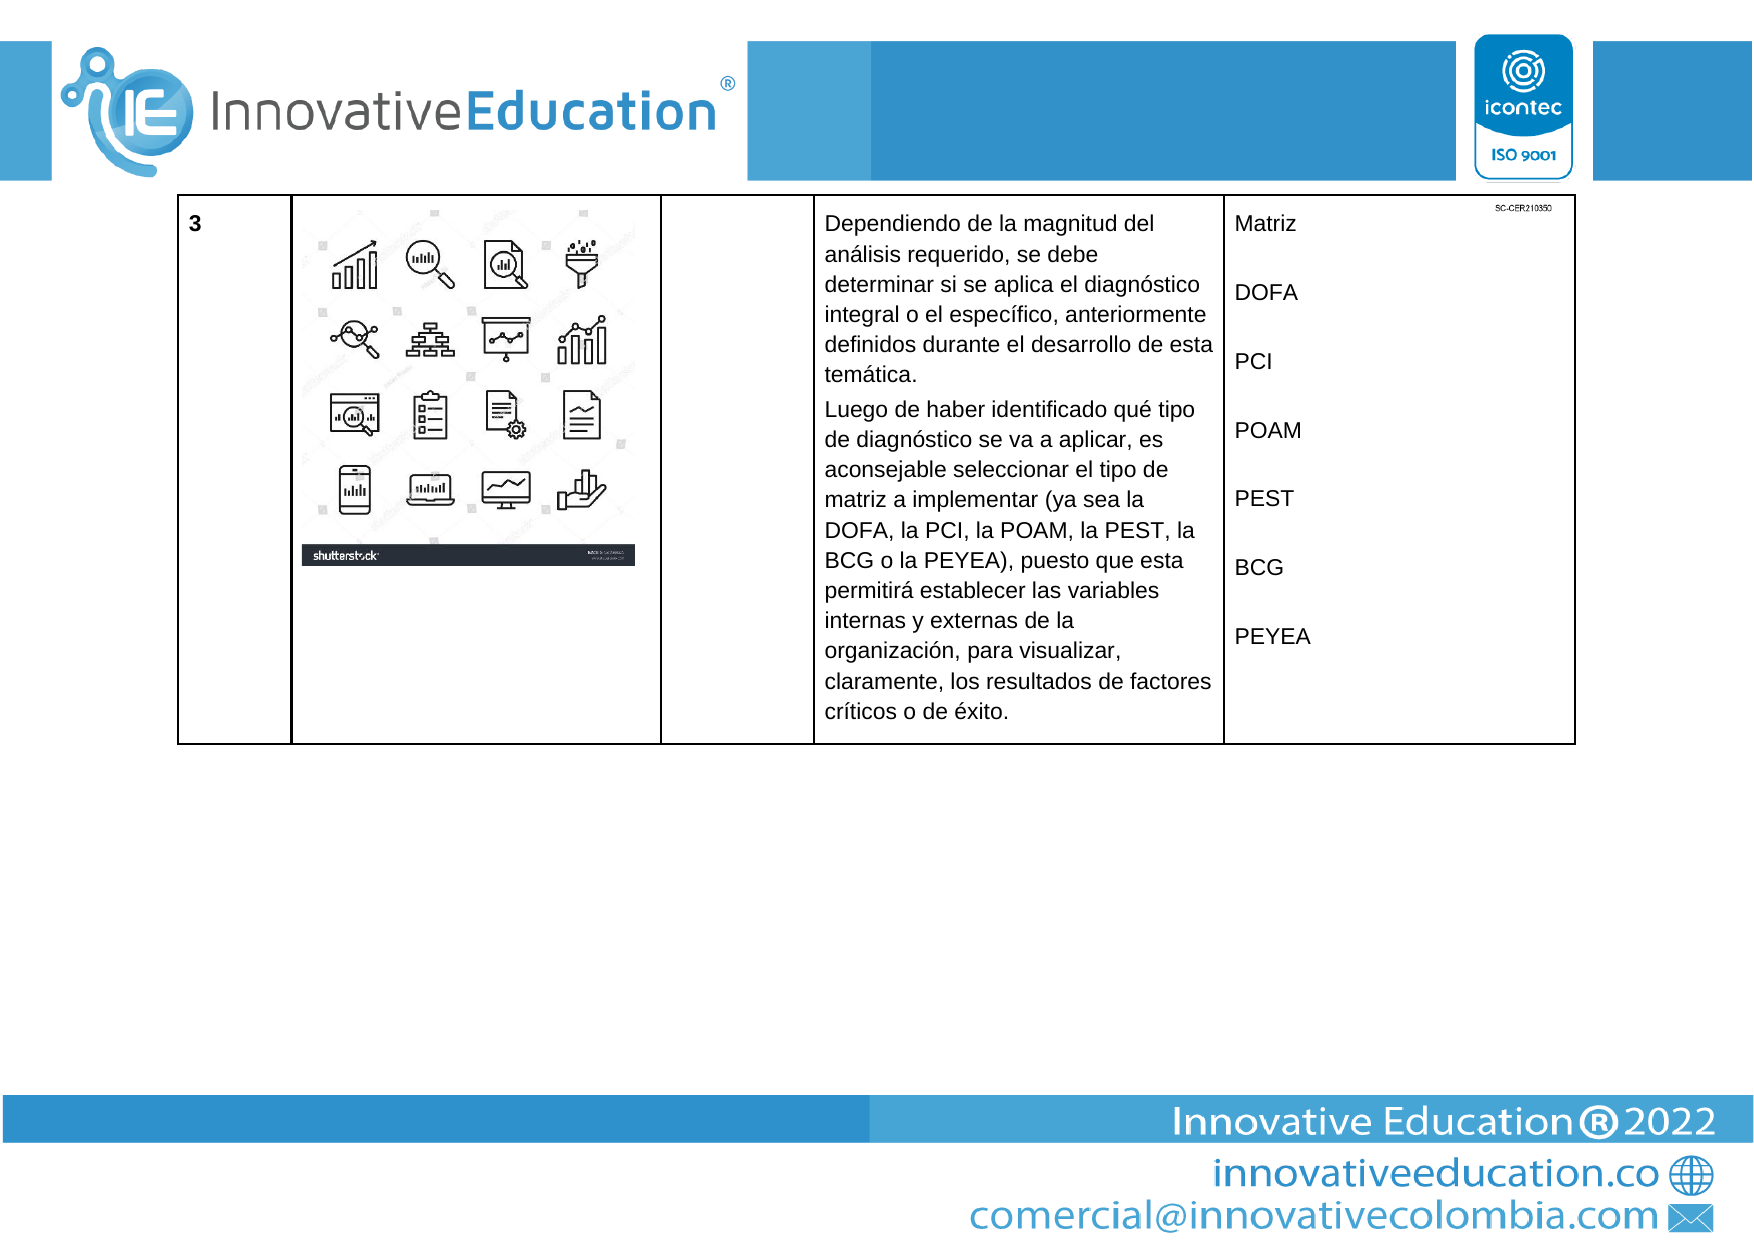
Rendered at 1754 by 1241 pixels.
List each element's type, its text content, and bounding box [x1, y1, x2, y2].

table_cell Matriz DOFA PCI POAM PEST BCG PEYEA [1225, 196, 1574, 743]
picture [1471, 32, 1576, 194]
table_cell 3 [179, 196, 290, 743]
picture [301, 210, 635, 566]
picture [2, 1093, 1754, 1239]
table_cell Dependiendo de la magnitud del análisis requerido, se debe determinar si se aplica el diagnóstico integral o el específico, anteriormente definidos durante el desarrollo de esta temática. Luego de haber identificado qué tipo de diagnóstico se va a aplicar, es aconsejable seleccionar el tipo de matriz a implementar (ya sea la DOFA, la PCI, la POAM, la PEST, la BCG o la PEYEA), puesto que esta permitirá establecer las variables internas y externas de la organización, para visualizar, claramente, los resultados de factores críticos o de éxito. [815, 196, 1223, 743]
table_cell [662, 196, 813, 743]
picture [1593, 28, 1752, 194]
table_cell [293, 196, 660, 743]
picture [0, 28, 1456, 194]
